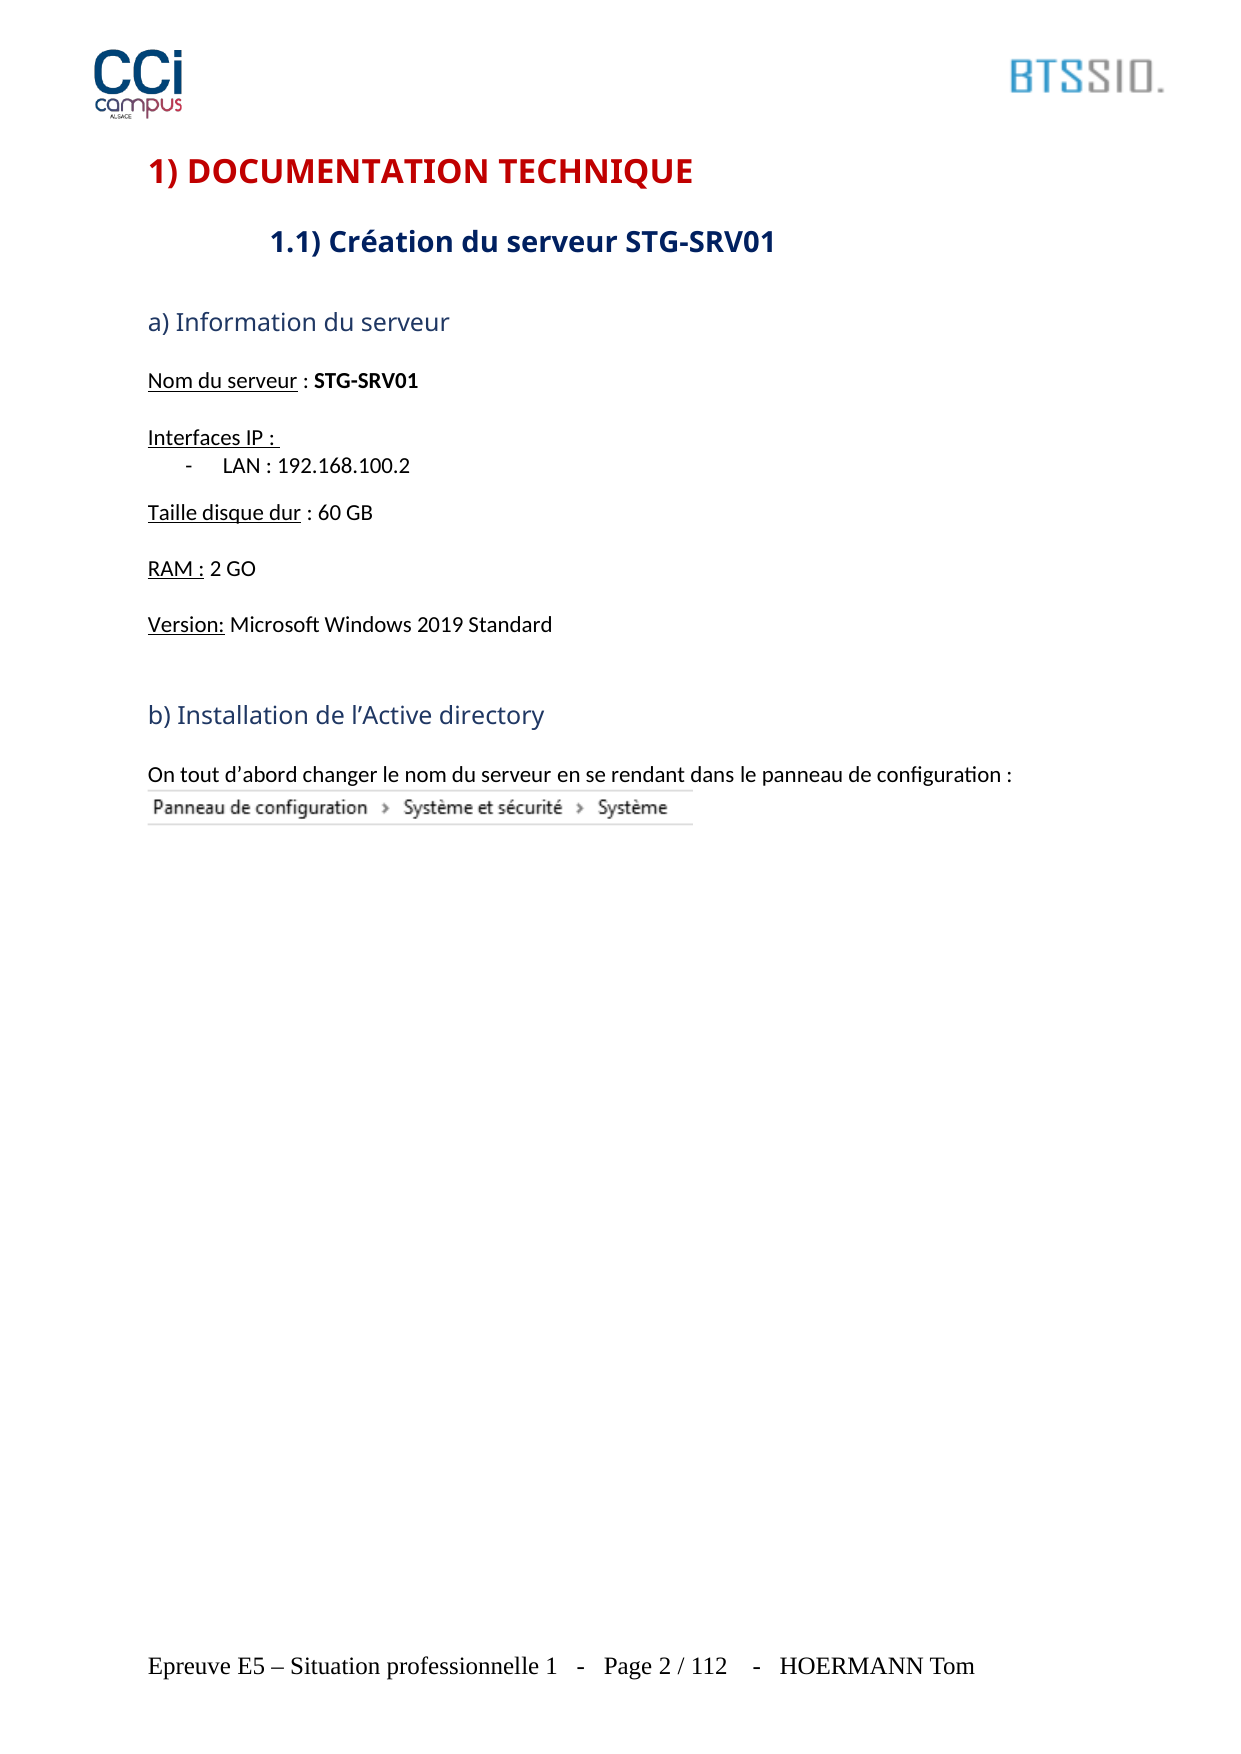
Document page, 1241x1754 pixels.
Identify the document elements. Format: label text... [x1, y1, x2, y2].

list LAN : 192.168.100.2 [185, 451, 1093, 479]
subtitle 1) DOCUMENTATION TECHNIQUE [148, 148, 1093, 193]
picture [1004, 46, 1169, 104]
picture [147, 788, 693, 827]
subtitle b) Installation de l’Active directory [148, 698, 1093, 732]
picture [81, 44, 194, 123]
subtitle a) Information du serveur [148, 304, 1093, 339]
subtitle 1.1) Création du serveur STG-SRV01 [269, 221, 1093, 261]
text Nom du serveur : STG-SRV01 [148, 367, 1093, 395]
text Interfaces IP : [148, 423, 1093, 451]
text RAM : 2 GO [148, 554, 1093, 582]
text Version: Microsoft Windows 2019 Standard [148, 610, 1093, 638]
text Taille disque dur : 60 GB [148, 498, 1093, 526]
